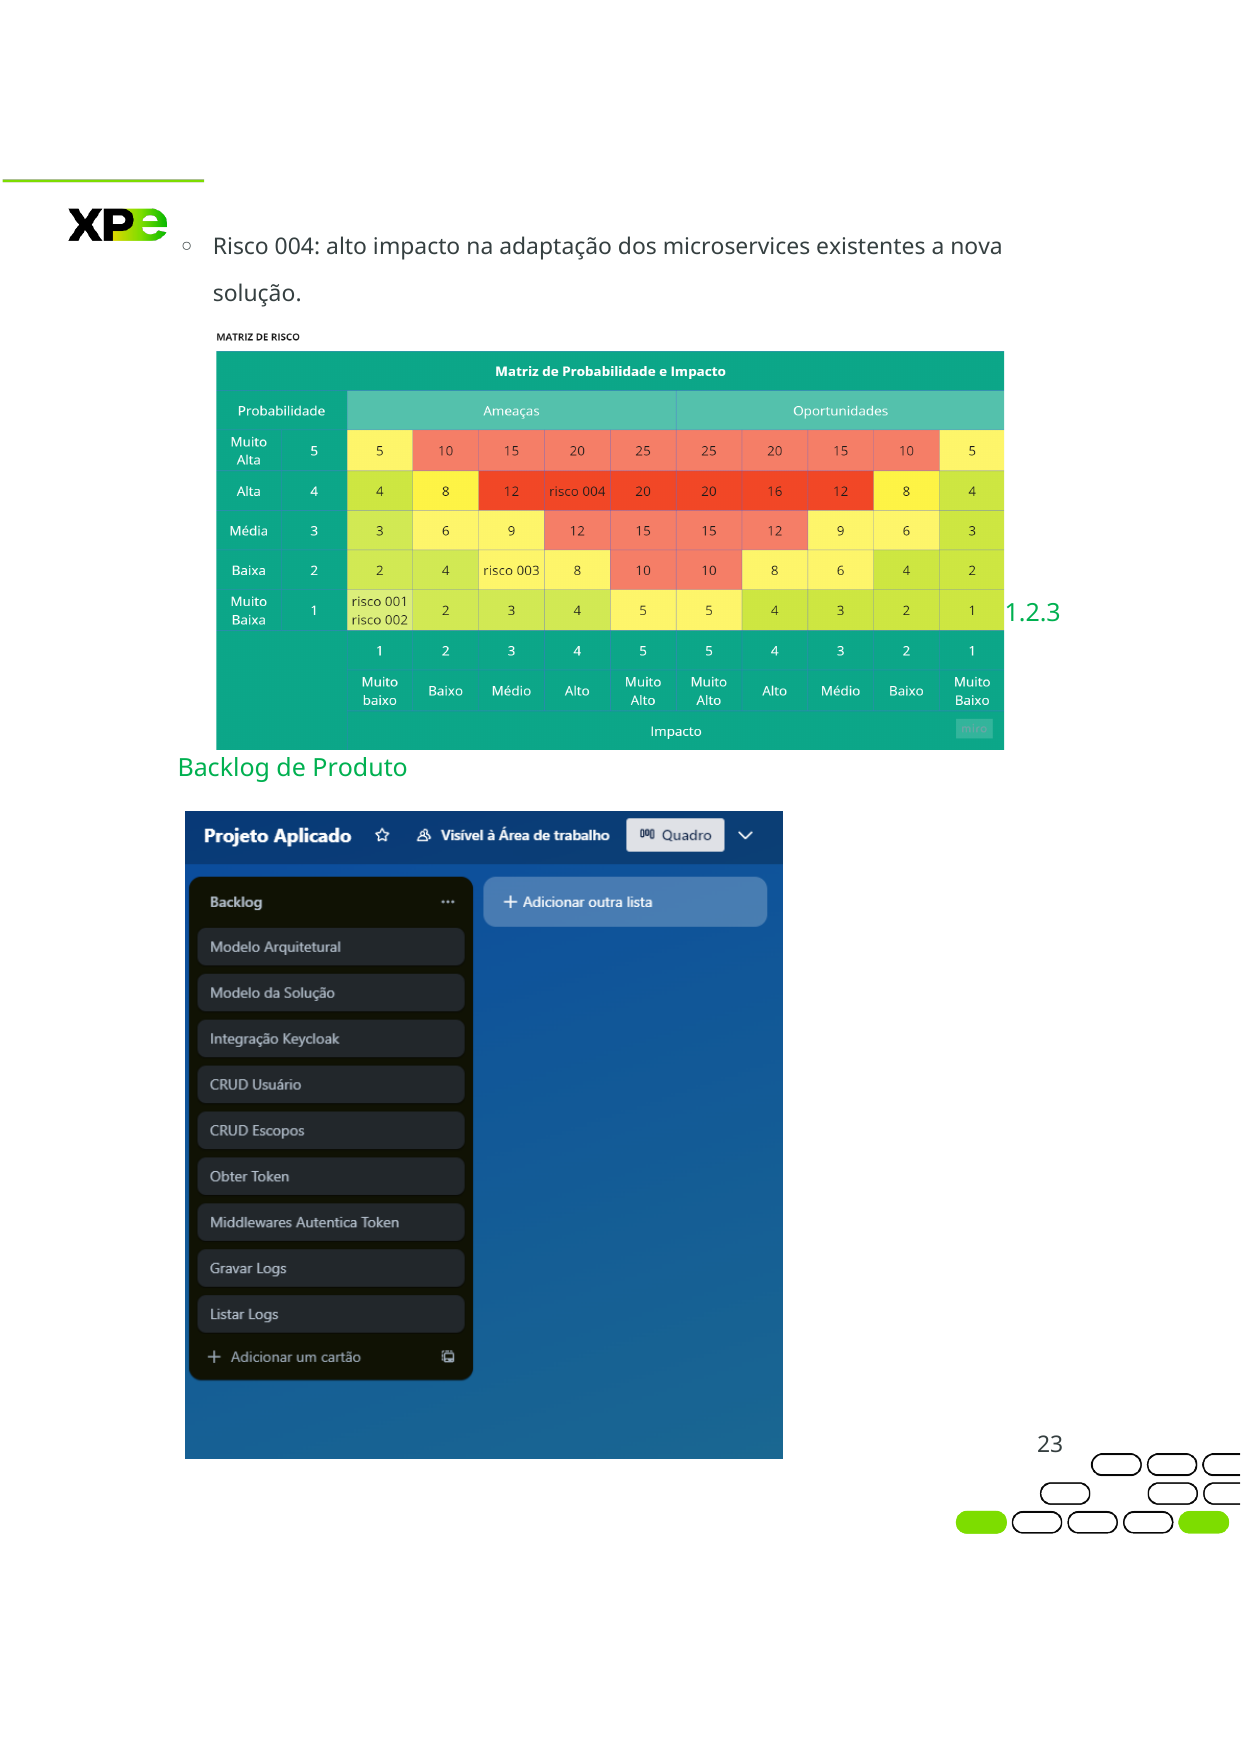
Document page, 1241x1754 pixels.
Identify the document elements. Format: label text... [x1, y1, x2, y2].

picture [185, 811, 783, 1459]
picture [2, 176, 205, 273]
subtitle 1.2.3 Backlog de Produto [177, 595, 1063, 784]
picture [955, 1453, 1241, 1534]
picture [216, 330, 1005, 750]
list Risco 004: alto impacto na adaptação dos microservices existentes a nova solução. [177, 230, 1063, 308]
